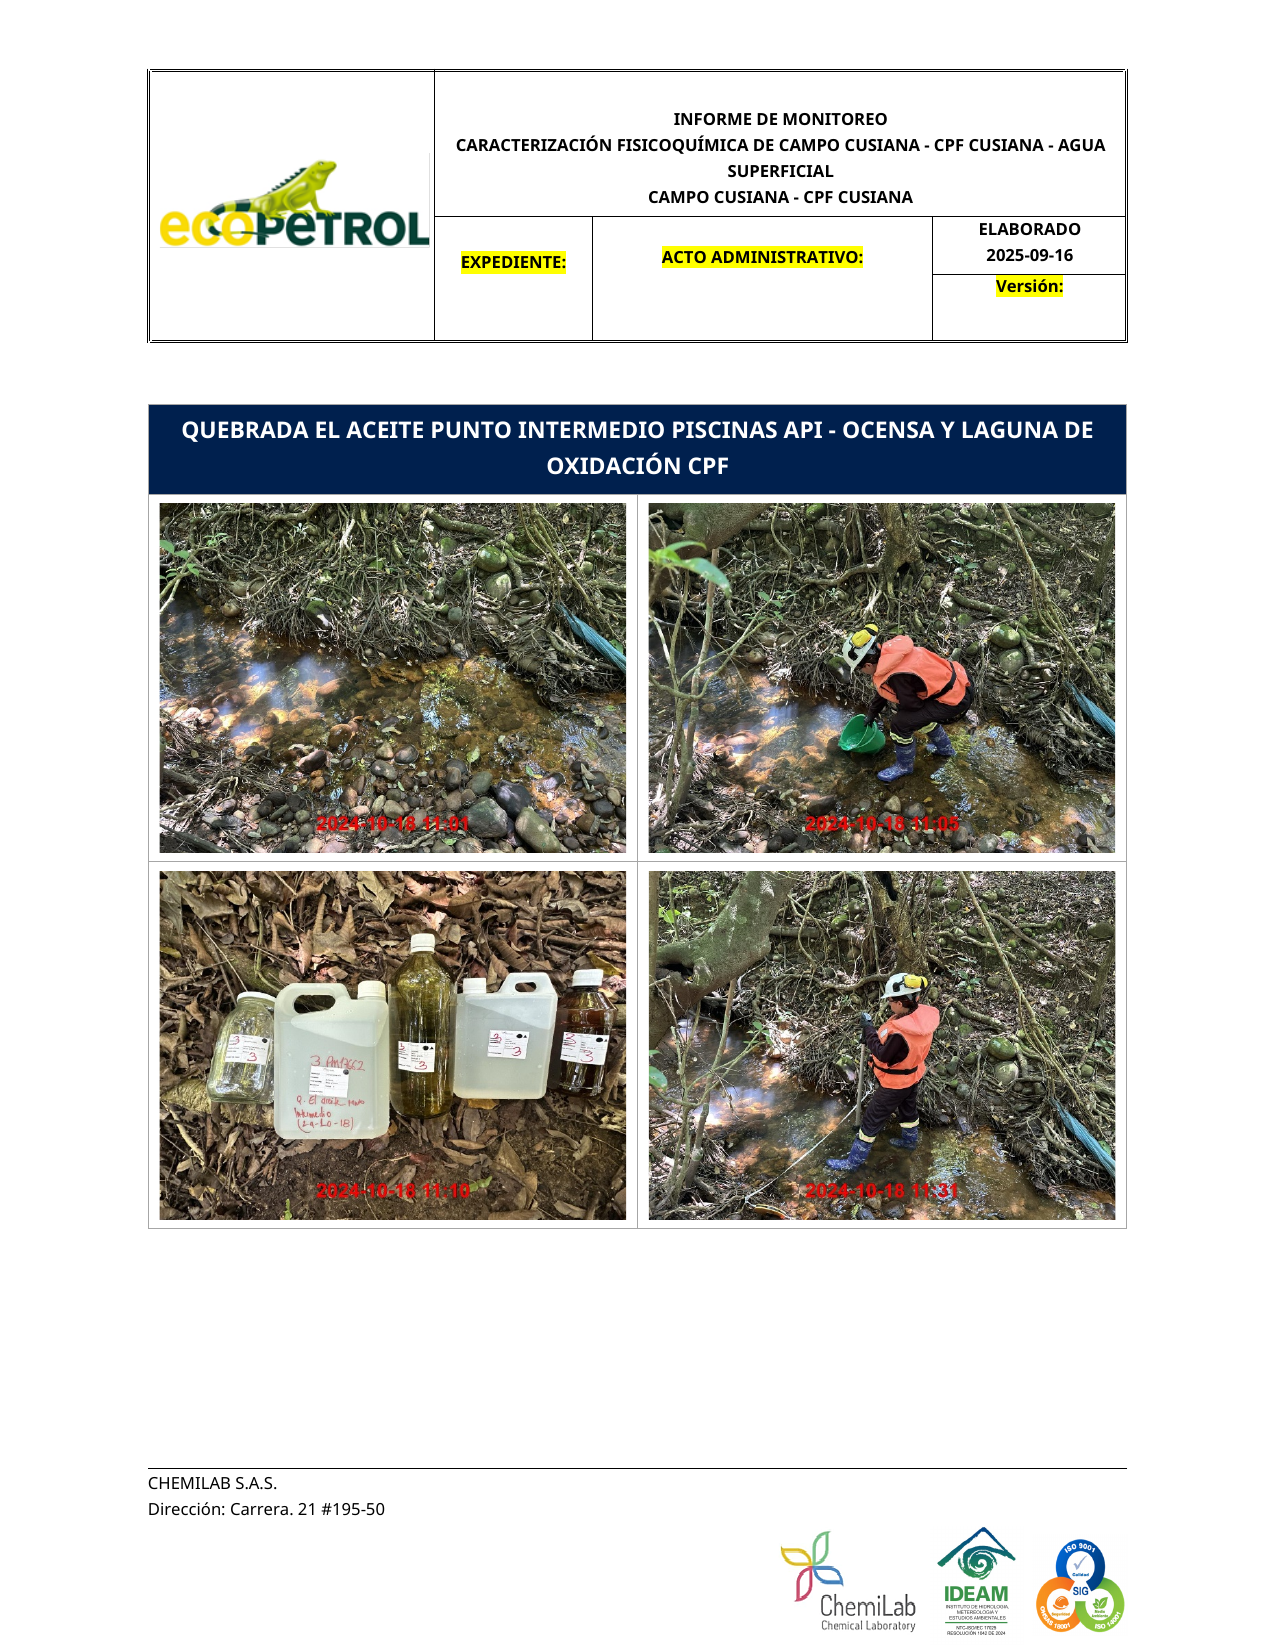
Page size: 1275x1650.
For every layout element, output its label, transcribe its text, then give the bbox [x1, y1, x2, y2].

table_cell [638, 862, 1126, 1228]
table_cell [638, 495, 1126, 861]
table_cell [149, 862, 637, 1228]
picture [648, 503, 1116, 853]
picture [159, 871, 627, 1220]
picture [159, 503, 627, 853]
picture [159, 153, 432, 250]
table_header QUEBRADA EL ACEITE PUNTO INTERMEDIO PISCINAS API - OCENSA Y LAGUNA DE OXIDACIÓN CPF [149, 405, 1126, 494]
table_cell [149, 495, 637, 861]
picture [1032, 1534, 1128, 1636]
picture [648, 871, 1116, 1220]
picture [775, 1523, 1024, 1647]
